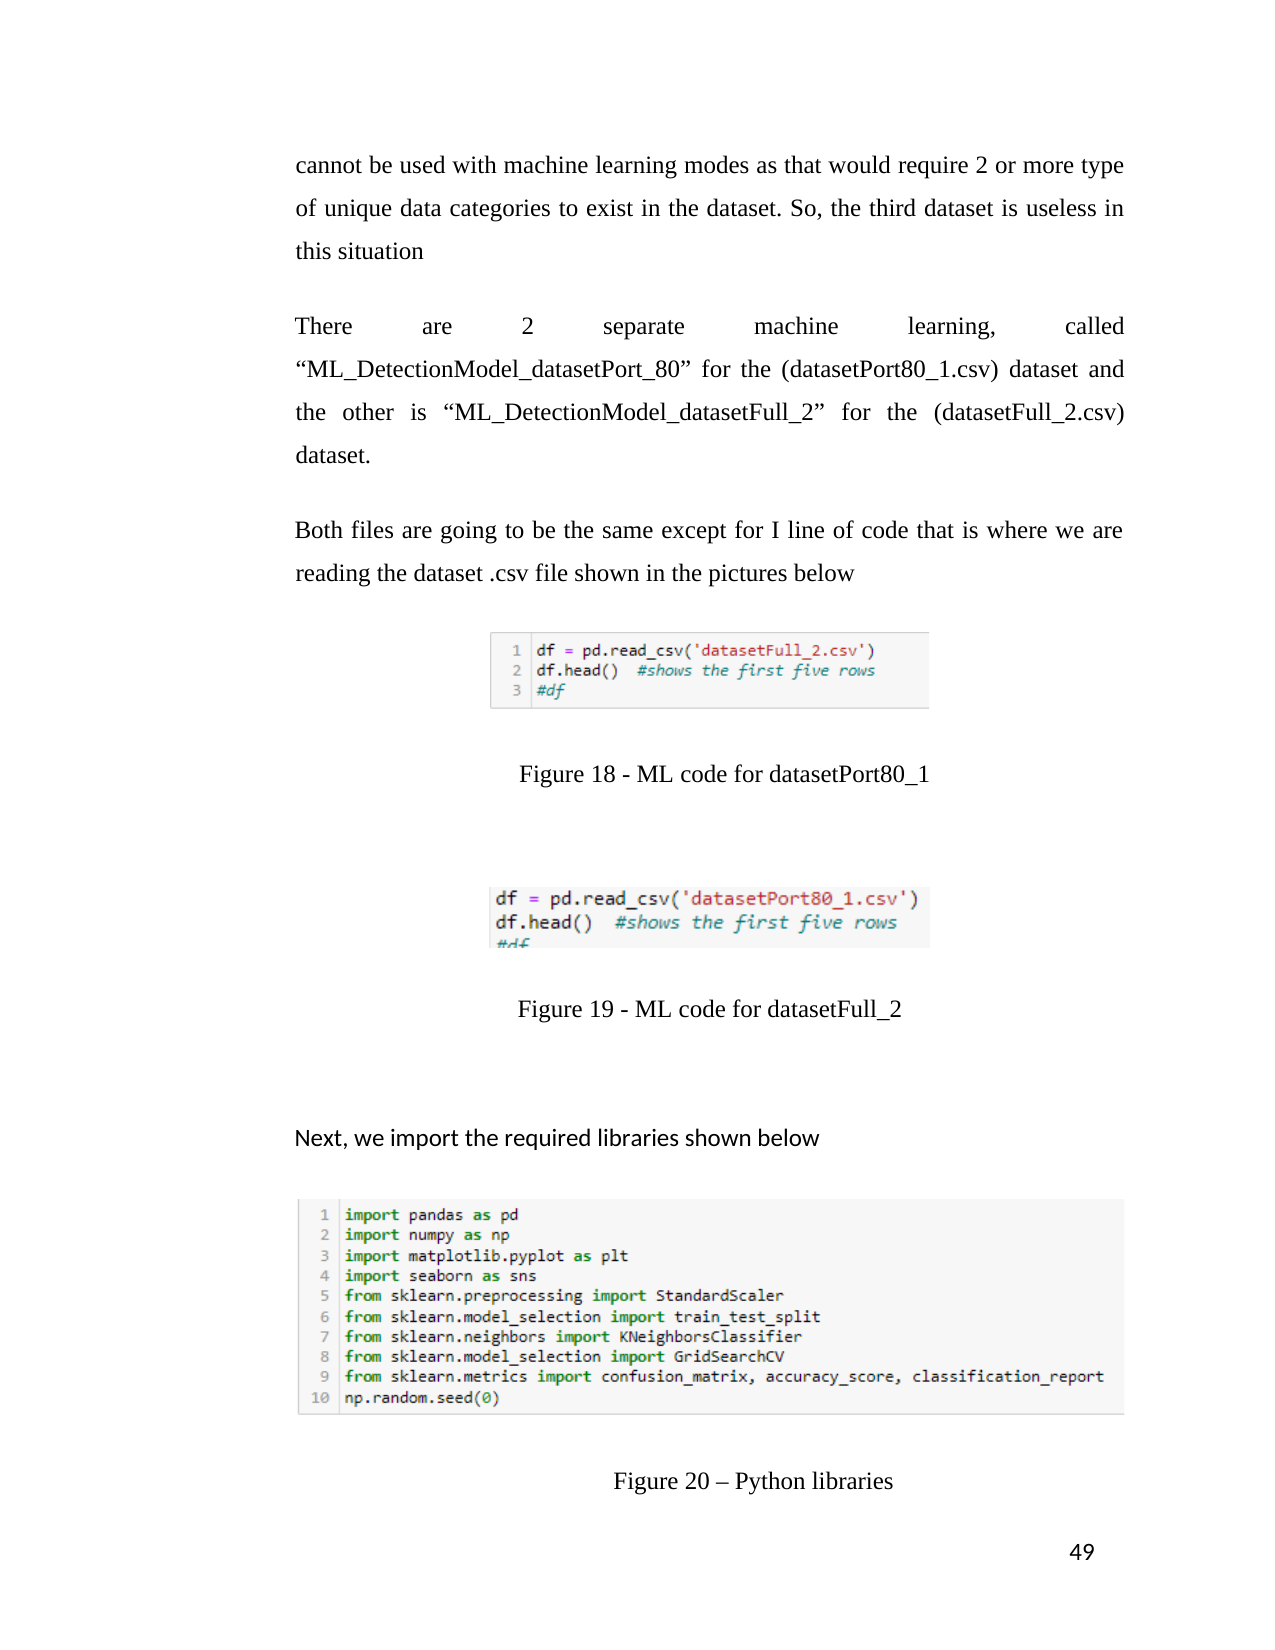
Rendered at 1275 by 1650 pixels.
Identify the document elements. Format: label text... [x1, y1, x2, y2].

picture [489, 887, 930, 948]
text Figure 19 - ML code for datasetFull_2 [294, 994, 1125, 1023]
text Both files are going to be the same except for I line of code that is where we are reading the dataset .csv file shown in the pictures below [294, 515, 1125, 587]
picture [294, 1199, 1125, 1419]
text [294, 150, 1125, 265]
text There are 2 separate machine learning, called “ML_DetectionModel_datasetPort_80” for the (datasetPort80_1.csv) dataset and the other is “ML_DetectionModel_datasetFull_2” for the (datasetFull_2.csv) dataset. [294, 311, 1125, 469]
picture [490, 632, 930, 713]
text Next, we import the required libraries shown below [294, 1122, 1125, 1152]
